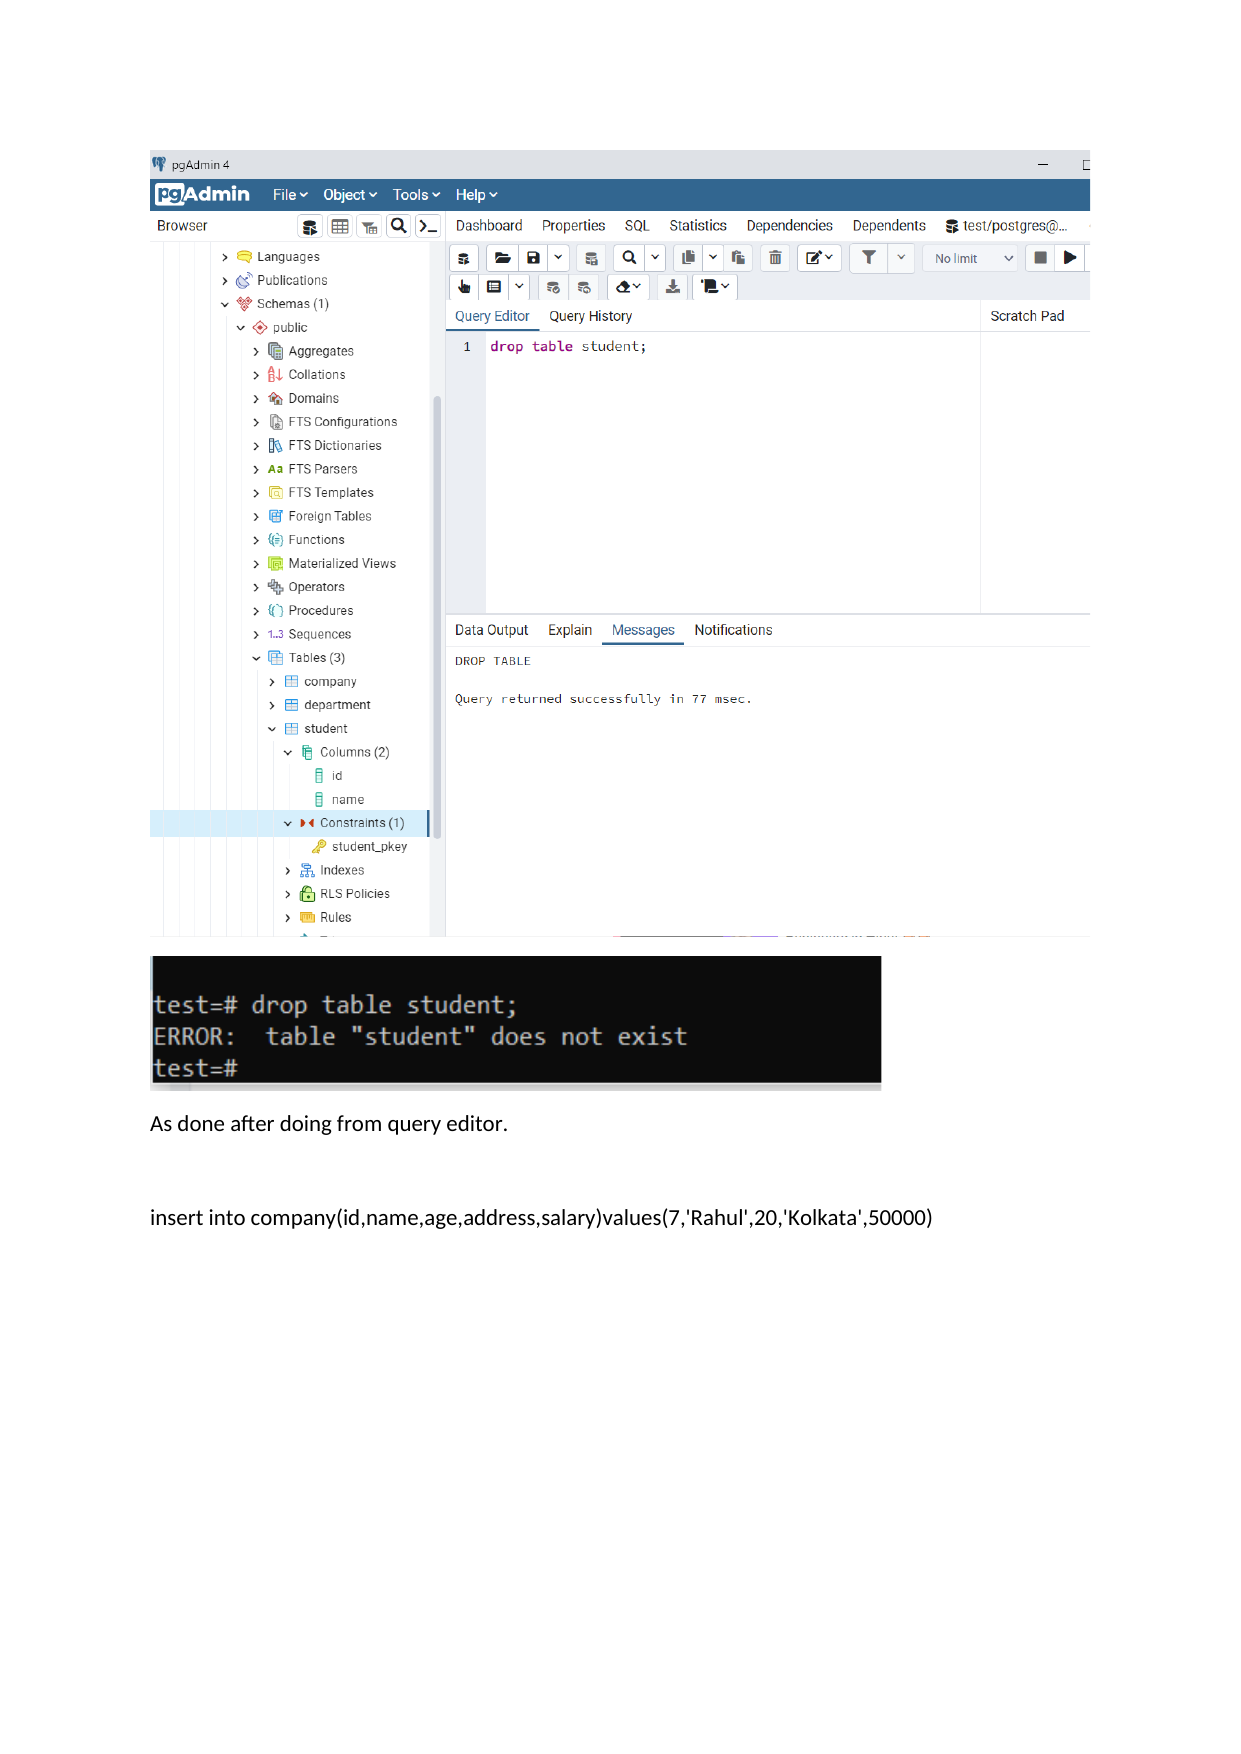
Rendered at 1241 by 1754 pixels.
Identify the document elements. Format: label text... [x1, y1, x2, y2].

text insert into company(id,name,age,address,salary)values(7,'Rahul',20,'Kolkata',50000) [150, 1203, 1090, 1231]
picture [150, 150, 1091, 937]
text As done after doing from query editor. [150, 1109, 1090, 1137]
picture [150, 956, 882, 1091]
